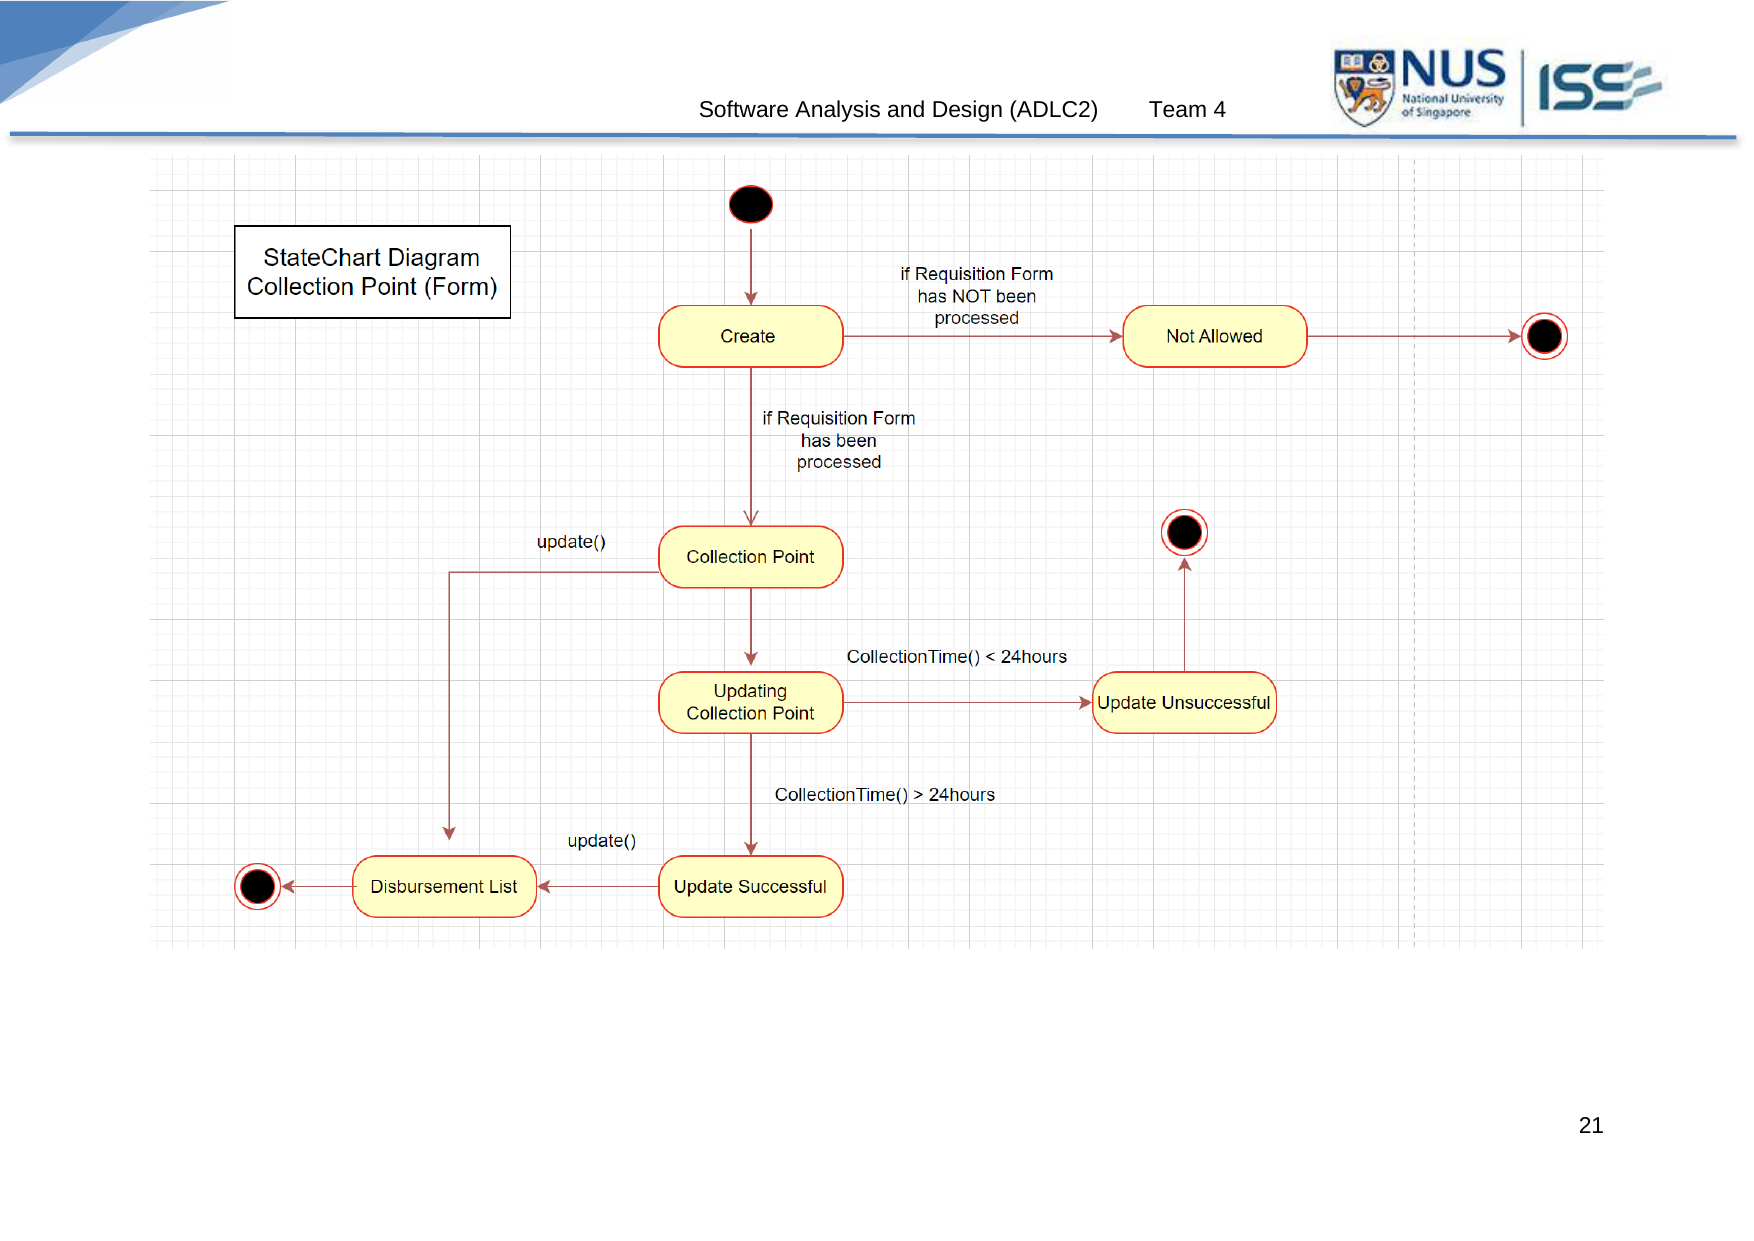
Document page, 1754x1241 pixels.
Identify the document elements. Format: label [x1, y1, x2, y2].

picture [150, 155, 1604, 949]
picture [0, 0, 232, 106]
